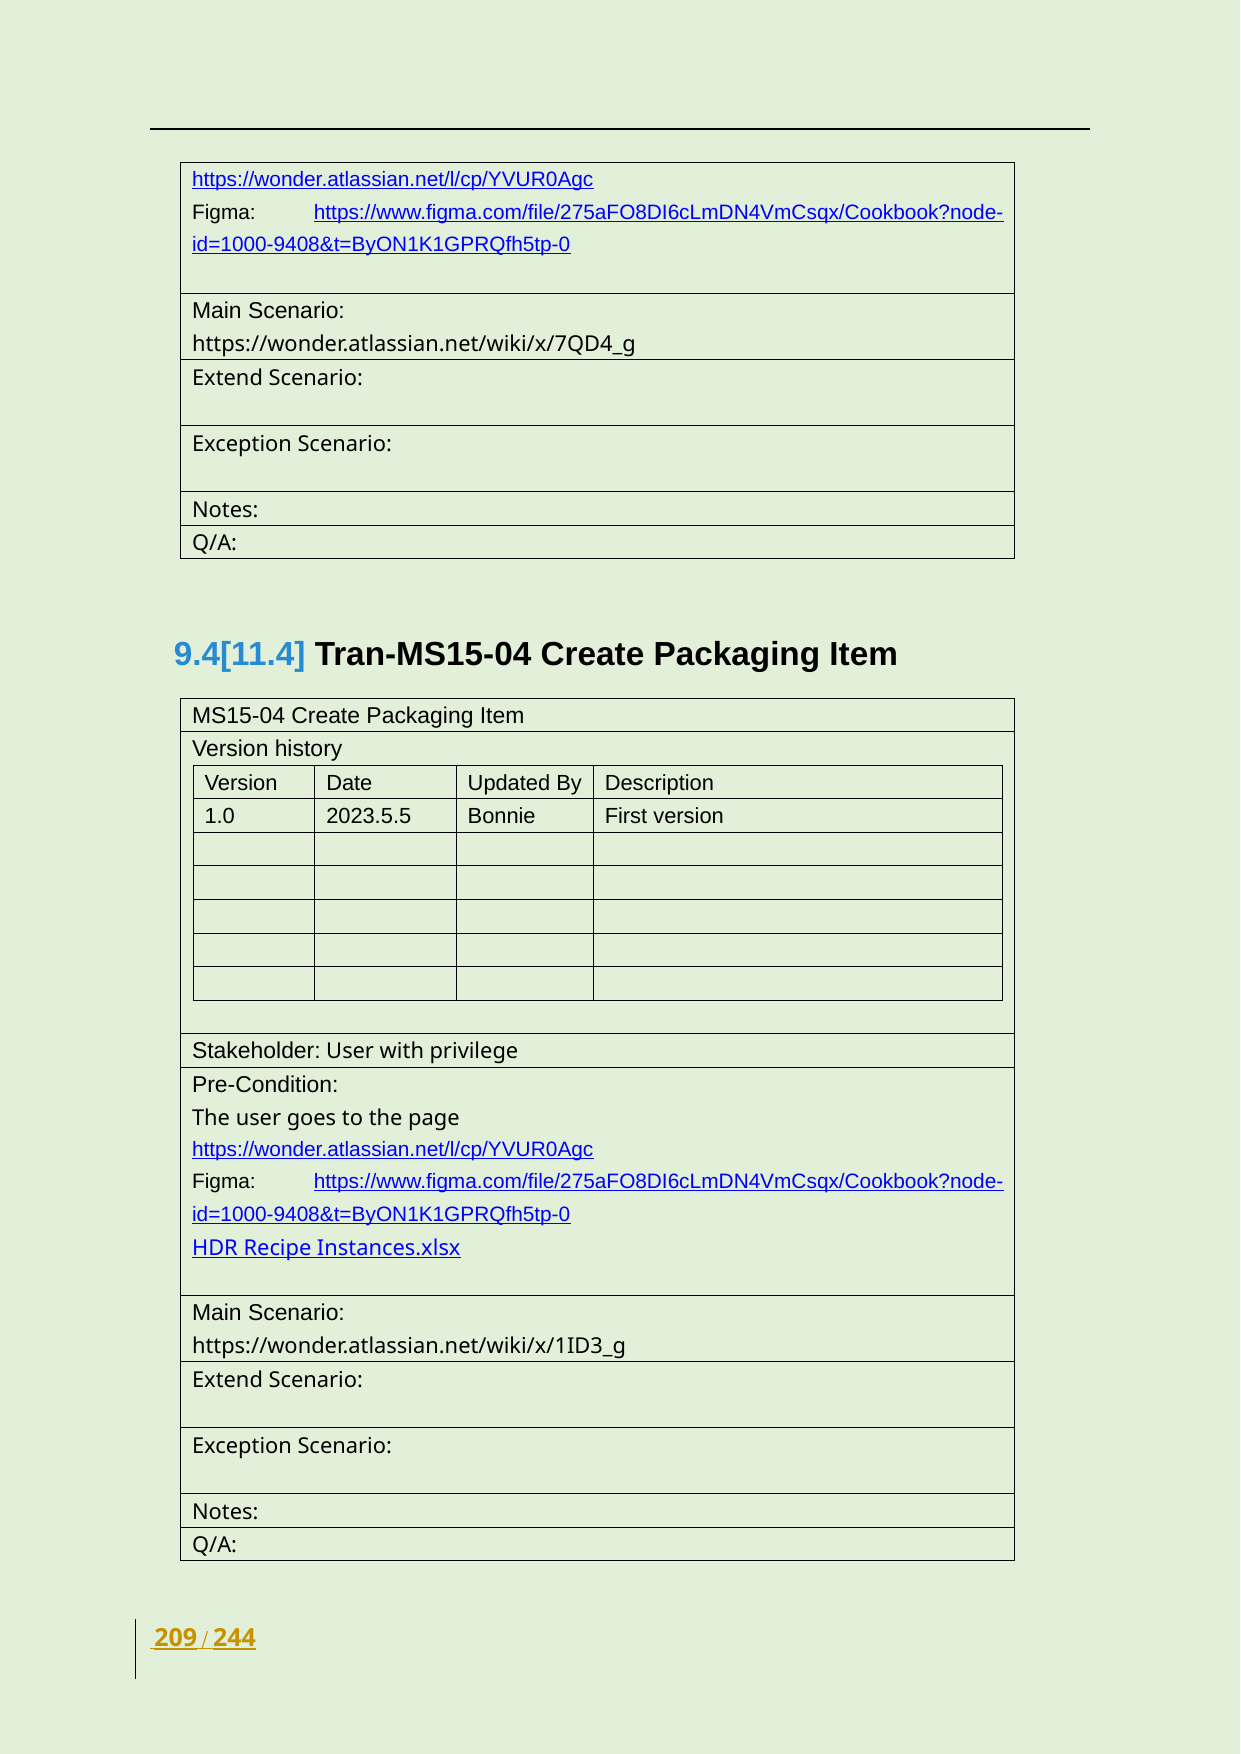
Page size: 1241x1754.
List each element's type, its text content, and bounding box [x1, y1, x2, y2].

table_cell Notes: [181, 492, 1014, 525]
table_cell Extend Scenario: [181, 360, 1014, 425]
table_cell Exception Scenario: [181, 426, 1014, 491]
table_cell Notes: [181, 1494, 1014, 1527]
table_cell Exception Scenario: [181, 1428, 1014, 1493]
table_cell Q/A: [181, 526, 1014, 558]
table_cell Version history [181, 732, 1014, 1033]
table_cell Q/A: [181, 1528, 1014, 1560]
table_cell Extend Scenario: [181, 1362, 1014, 1427]
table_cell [181, 163, 1014, 293]
table_cell Main Scenario: https://wonder.atlassian.net/wiki/x/7QD4_g [181, 294, 1014, 359]
table_cell Stakeholder: User with privilege [181, 1034, 1014, 1067]
table_cell Main Scenario: https://wonder.atlassian.net/wiki/x/1ID3_g [181, 1296, 1014, 1361]
subtitle Tran-MS15-04 Create Packaging Item [174, 621, 1090, 686]
table_cell Pre-Condition: The user goes to the page https://wonder.atlassian.net/l/cp/YVUR0Agc Figma: https://www.figma.com/file/275aFO8DI6cLmDN4VmCsqx/Cookbook?node-id=1000-9408&t=ByON1K1GPRQfh5tp-0 HDR Recipe Instances.xlsx [181, 1068, 1014, 1295]
table_header MS15-04 Create Packaging Item [181, 699, 1014, 731]
